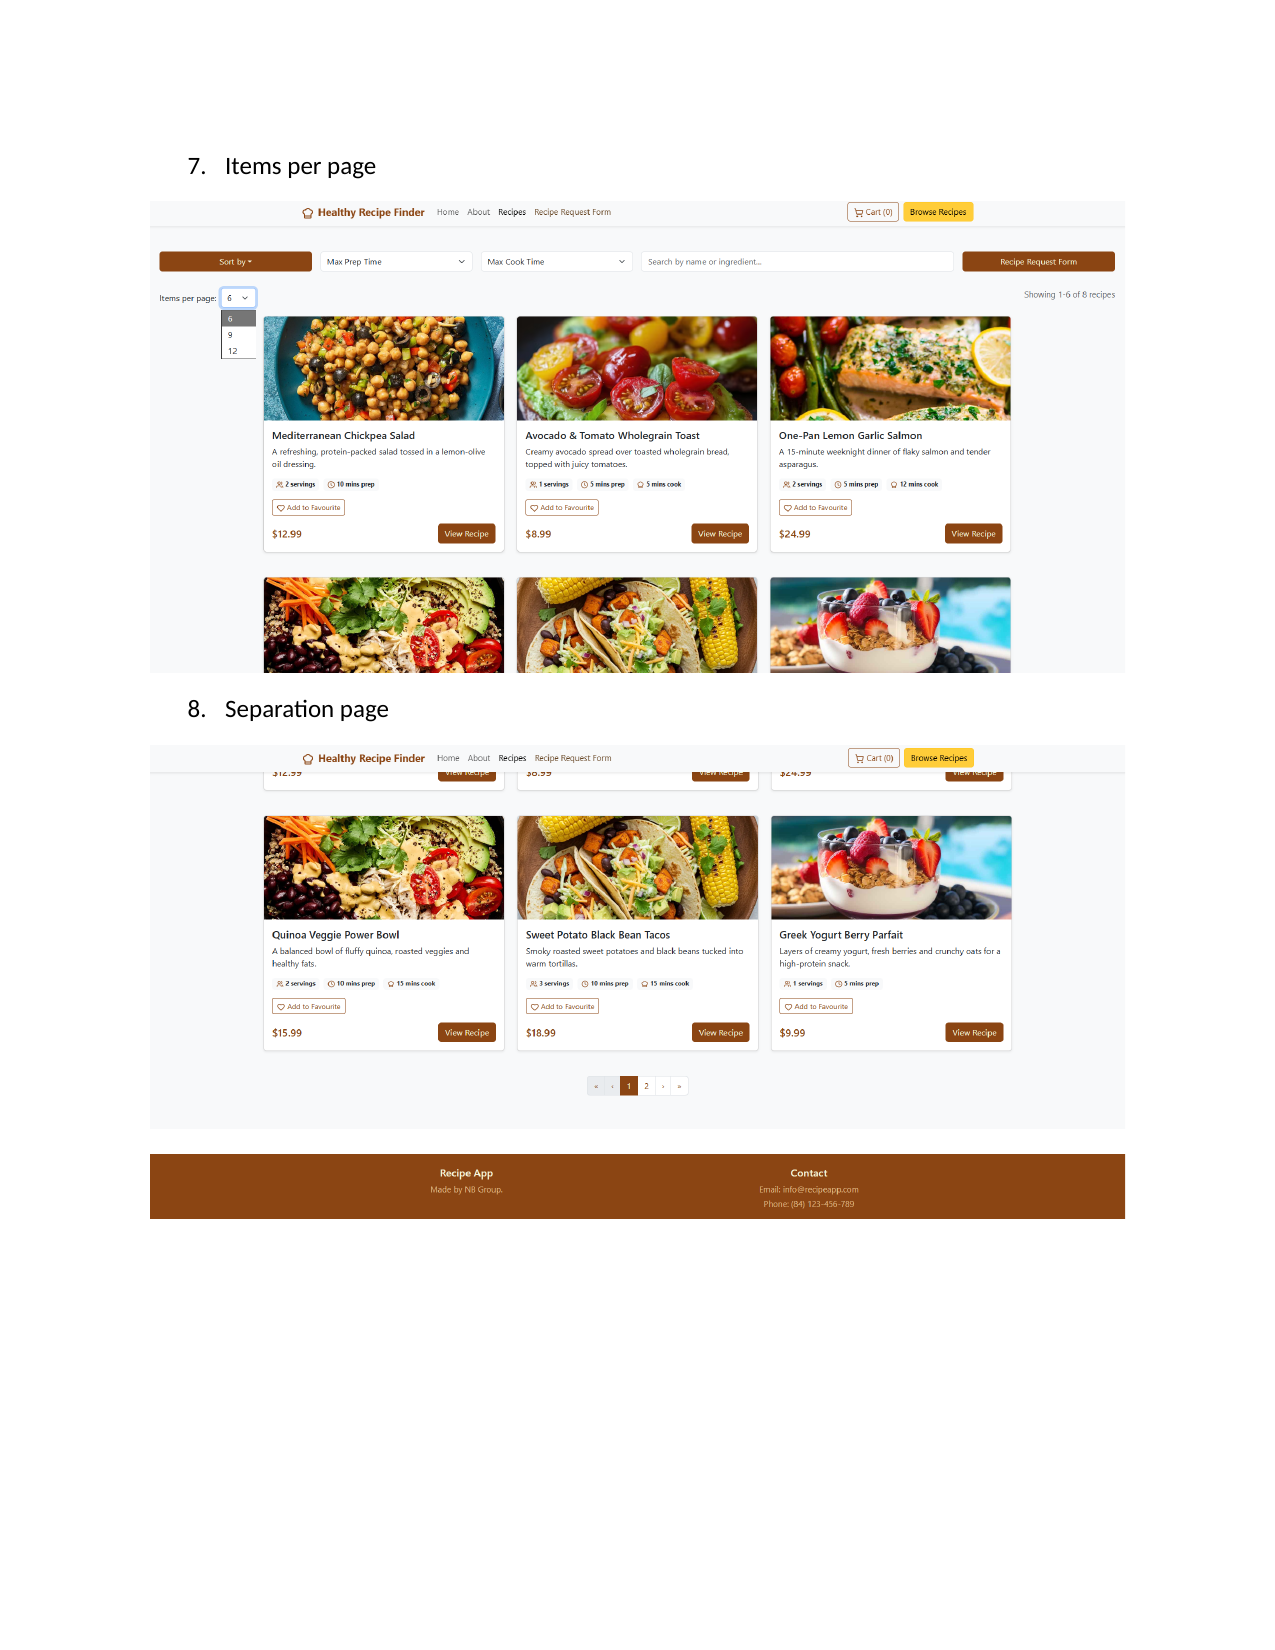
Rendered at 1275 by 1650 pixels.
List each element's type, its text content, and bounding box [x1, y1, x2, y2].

picture [150, 201, 1125, 673]
list Separation page [187, 693, 1125, 724]
list Items per page [187, 150, 1125, 181]
picture [150, 745, 1125, 1219]
